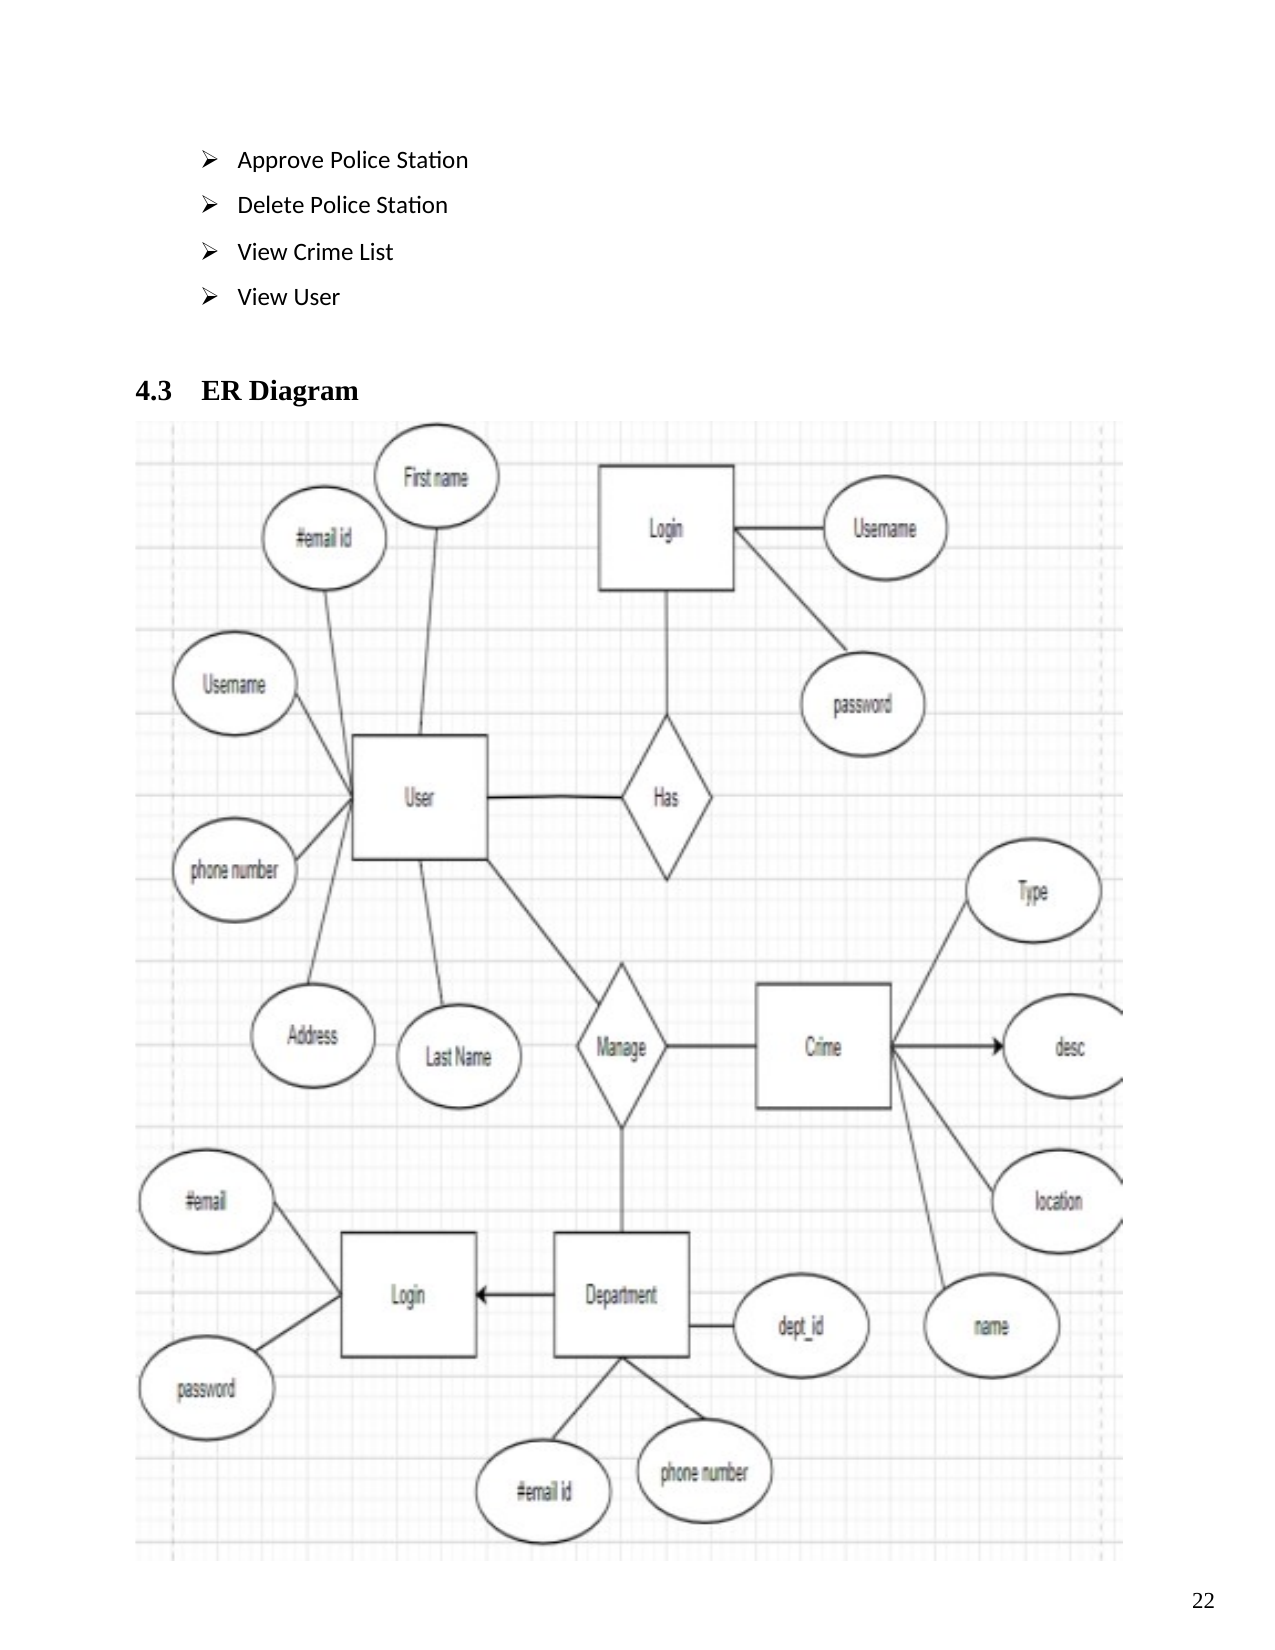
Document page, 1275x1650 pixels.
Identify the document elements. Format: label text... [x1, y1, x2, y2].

list View Crime List [200, 236, 1214, 266]
picture [135, 421, 1123, 1561]
list Approve Police Station [200, 144, 1214, 174]
list View User [200, 281, 1214, 312]
text 4.3 ER Diagram [135, 373, 1214, 406]
list Delete Police Station [200, 190, 1214, 220]
